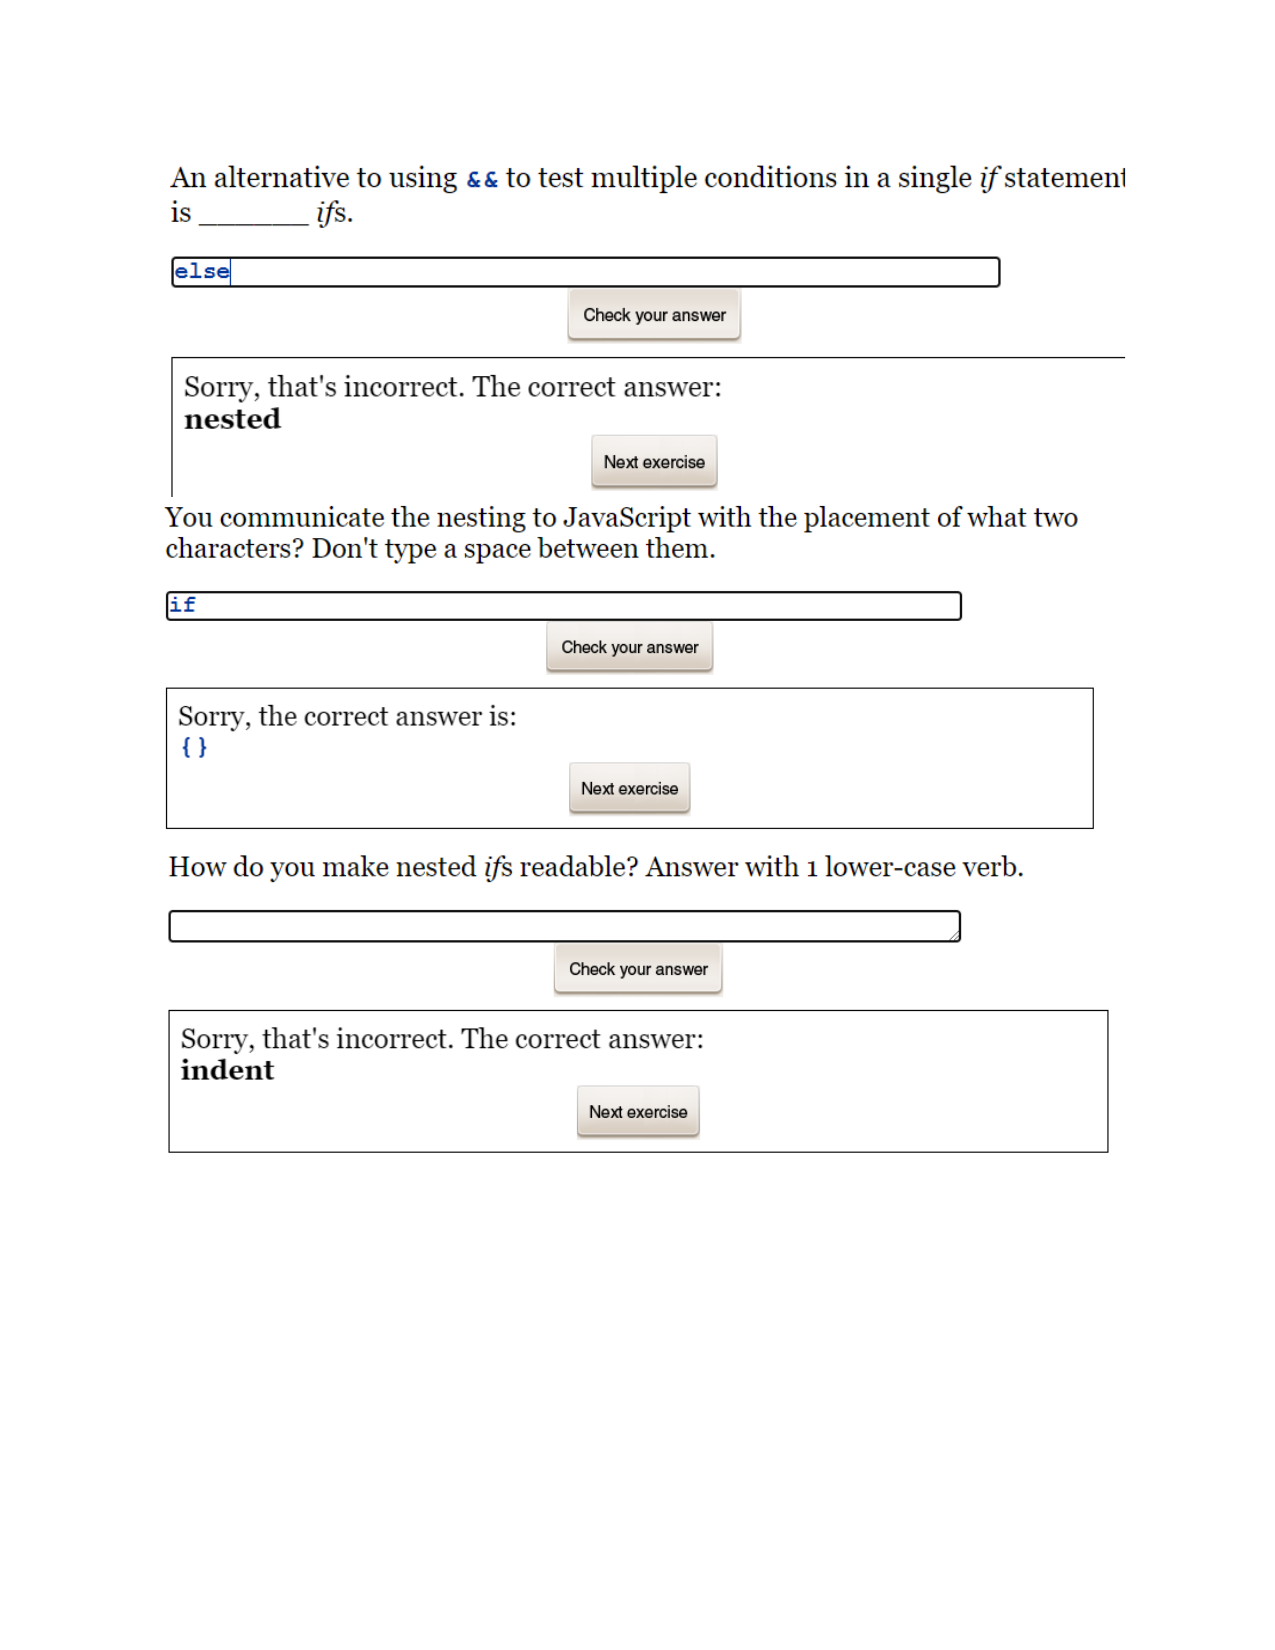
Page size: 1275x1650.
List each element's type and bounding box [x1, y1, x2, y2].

picture [150, 150, 1125, 497]
picture [150, 499, 1125, 844]
picture [150, 845, 1125, 1161]
